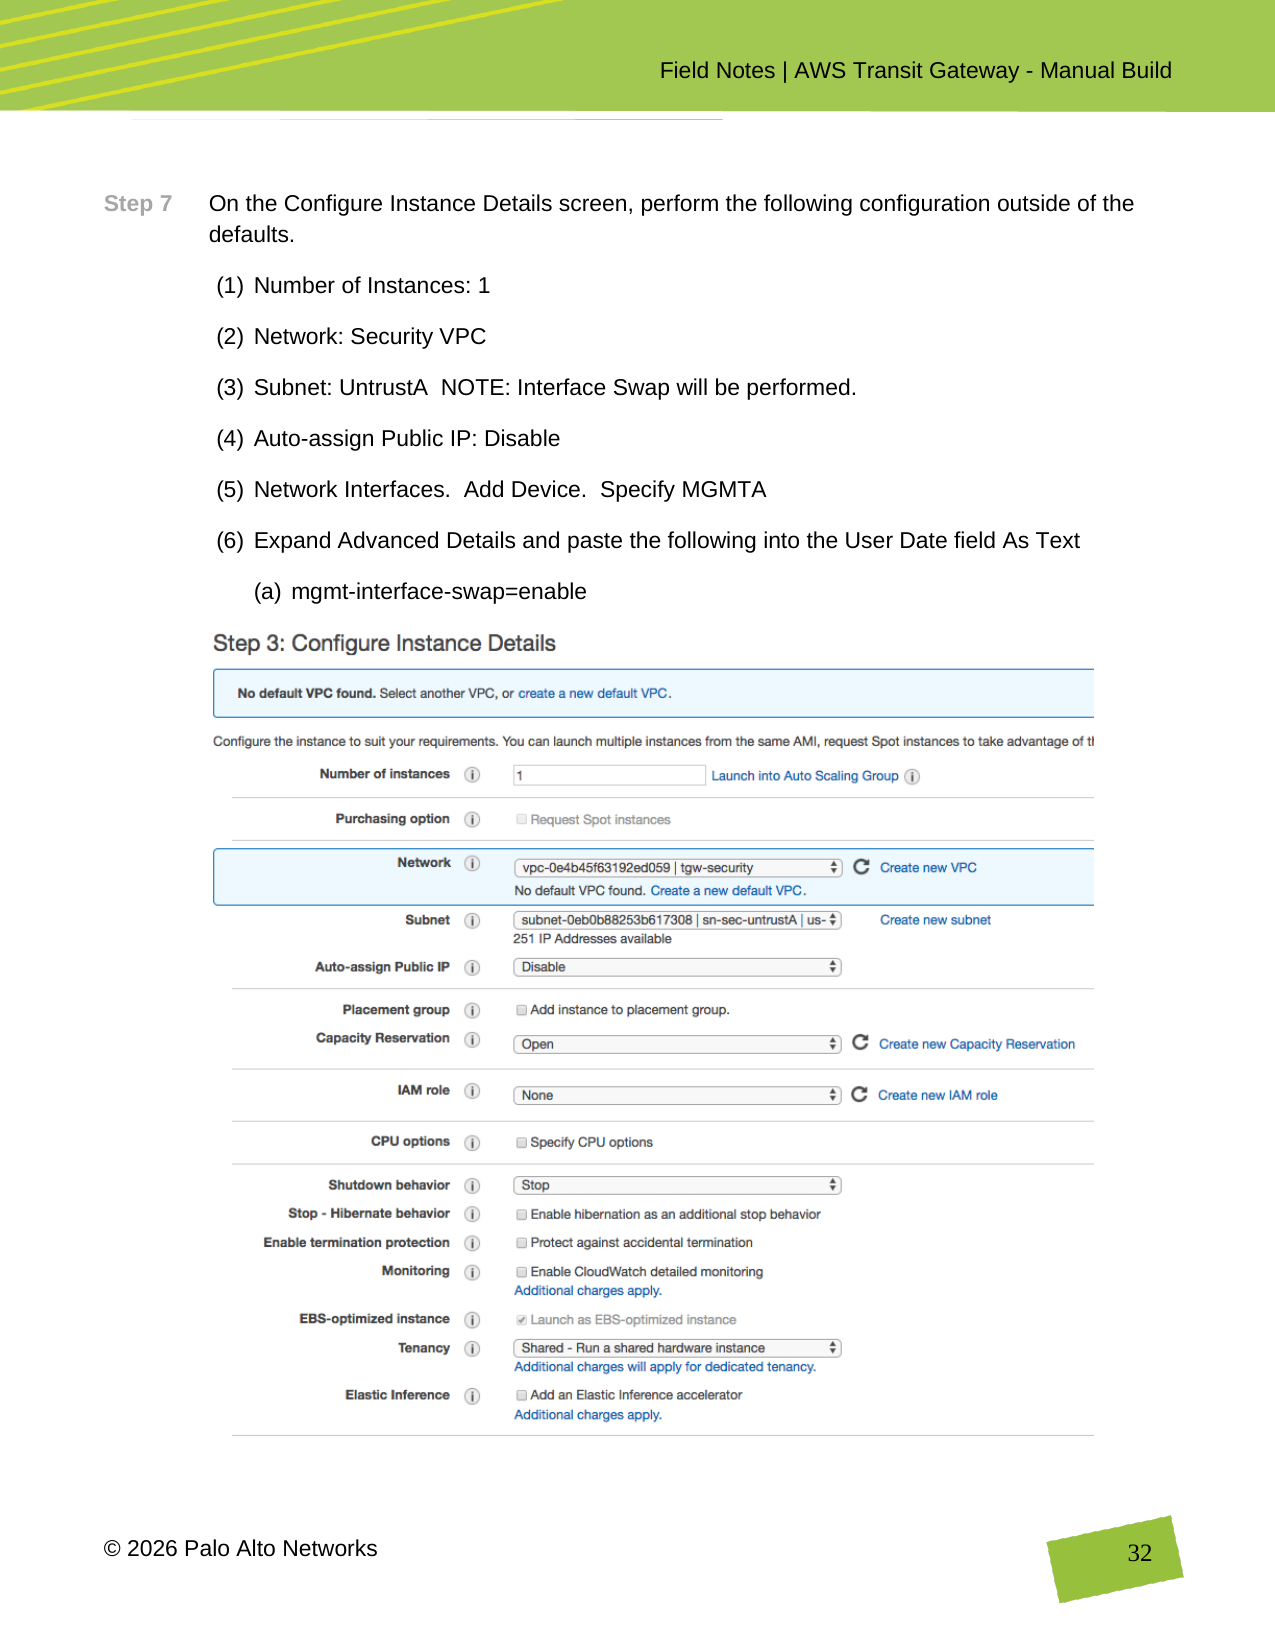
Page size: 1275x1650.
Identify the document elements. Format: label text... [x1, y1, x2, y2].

list Number of Instances: 1 [216, 272, 1172, 298]
list mgmt-interface-swap=enable [253, 578, 1172, 604]
picture [0, 0, 1275, 1650]
text On the Configure Instance Details screen, perform the following configuration outside of the defaults. [103, 190, 1172, 247]
list Expand Advanced Details and paste the following into the User Date field As Text [216, 527, 1172, 553]
list Auto-assign Public IP: Disable [216, 425, 1172, 451]
list Network: Security VPC [216, 323, 1172, 349]
list Subnet: UntrustA NOTE: Interface Swap will be performed. [216, 374, 1172, 400]
list Network Interfaces. Add Device. Specify MGMTA [216, 476, 1172, 502]
